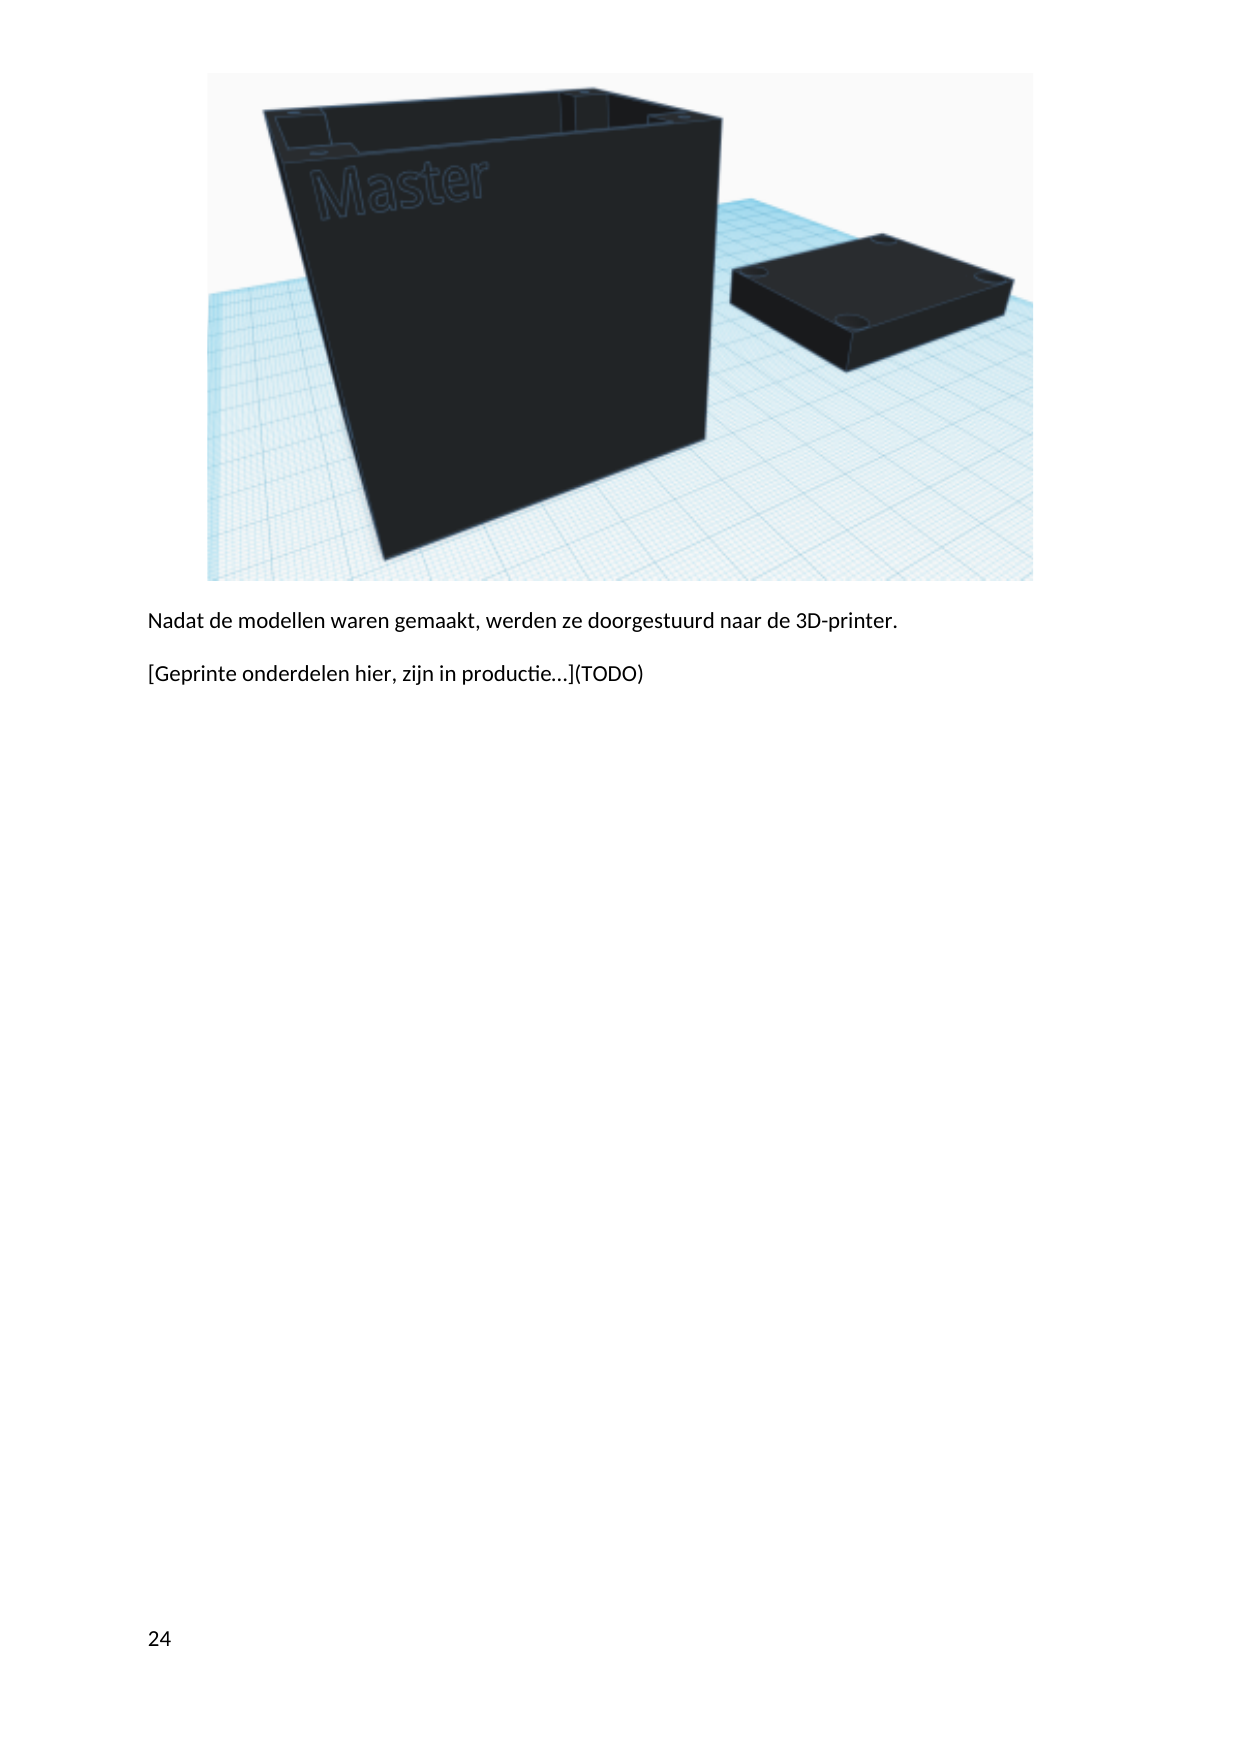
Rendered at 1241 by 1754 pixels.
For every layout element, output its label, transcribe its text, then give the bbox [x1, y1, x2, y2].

picture [207, 73, 1034, 581]
text [Geprinte onderdelen hier, zijn in productie…](TODO) [148, 659, 1093, 687]
text Nadat de modellen waren gemaakt, werden ze doorgestuurd naar de 3D-printer. [148, 606, 1093, 634]
